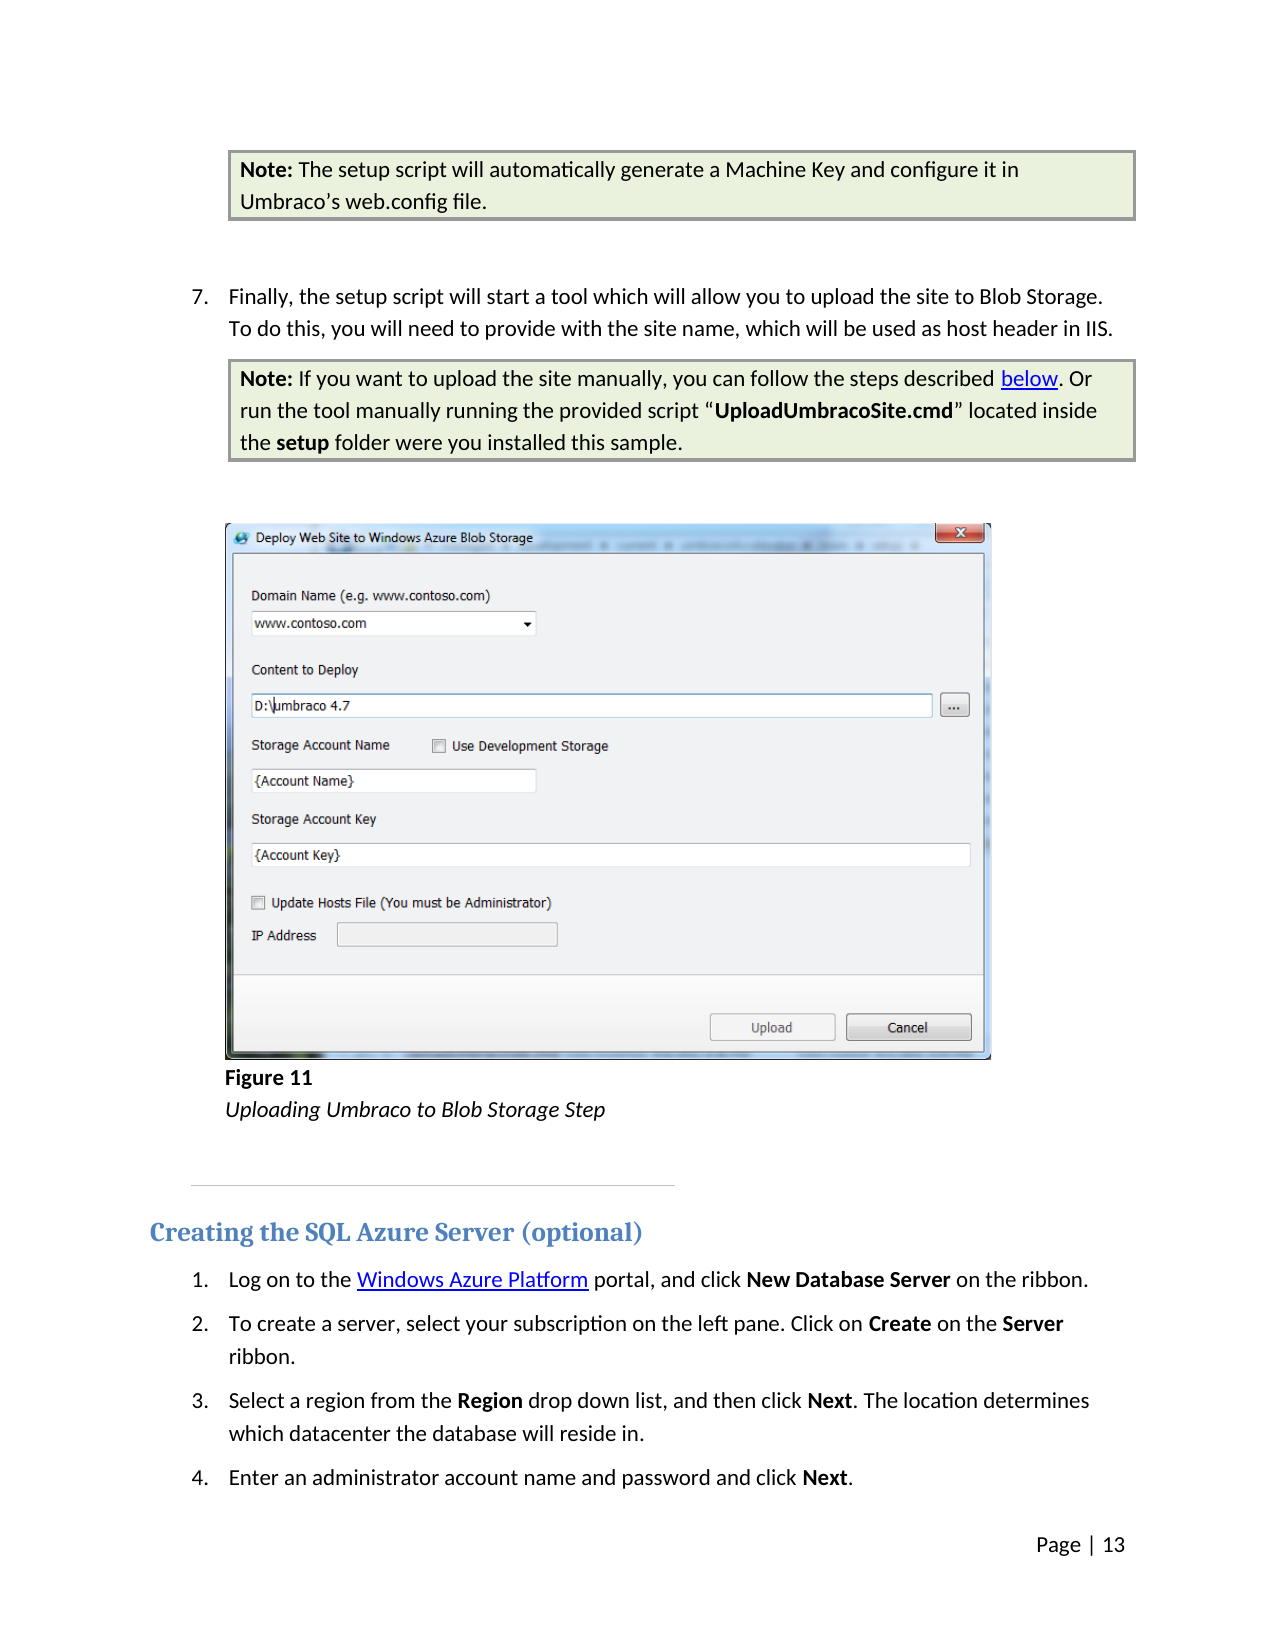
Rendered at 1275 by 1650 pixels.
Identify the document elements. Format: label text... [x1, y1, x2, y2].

picture [225, 523, 992, 1060]
list Finally, the setup script will start a tool which will allow you to upload the site to Blob Storage. To do this, you will need to provide with the site name, which will be used as host header in IIS. [191, 282, 1125, 342]
text Uploading Umbraco to Blob Storage Step [225, 1096, 1125, 1123]
list Log on to the Windows Azure Platform portal, and click New Database Server on the ribbon. [191, 1265, 1125, 1293]
text Note: The setup script will automatically generate a Machine Key and configure it in Umbraco’s web.config file. [231, 153, 1133, 217]
list Select a region from the Region drop down list, and then click Next. The location determines which datacenter the database will reside in. [191, 1386, 1125, 1447]
list To create a server, select your subscription on the left pane. Click on Create on the Server ribbon. [191, 1309, 1125, 1370]
list Enter an administrator account name and password and click Next. [191, 1463, 1125, 1491]
subtitle Creating the SQL Azure Server (optional) [150, 1217, 1125, 1248]
text Note: If you want to upload the site manually, you can follow the steps described below. Or run the tool manually running the provided script “UploadUmbracoSite.cmd” located inside the setup folder were you installed this sample. [231, 362, 1133, 458]
